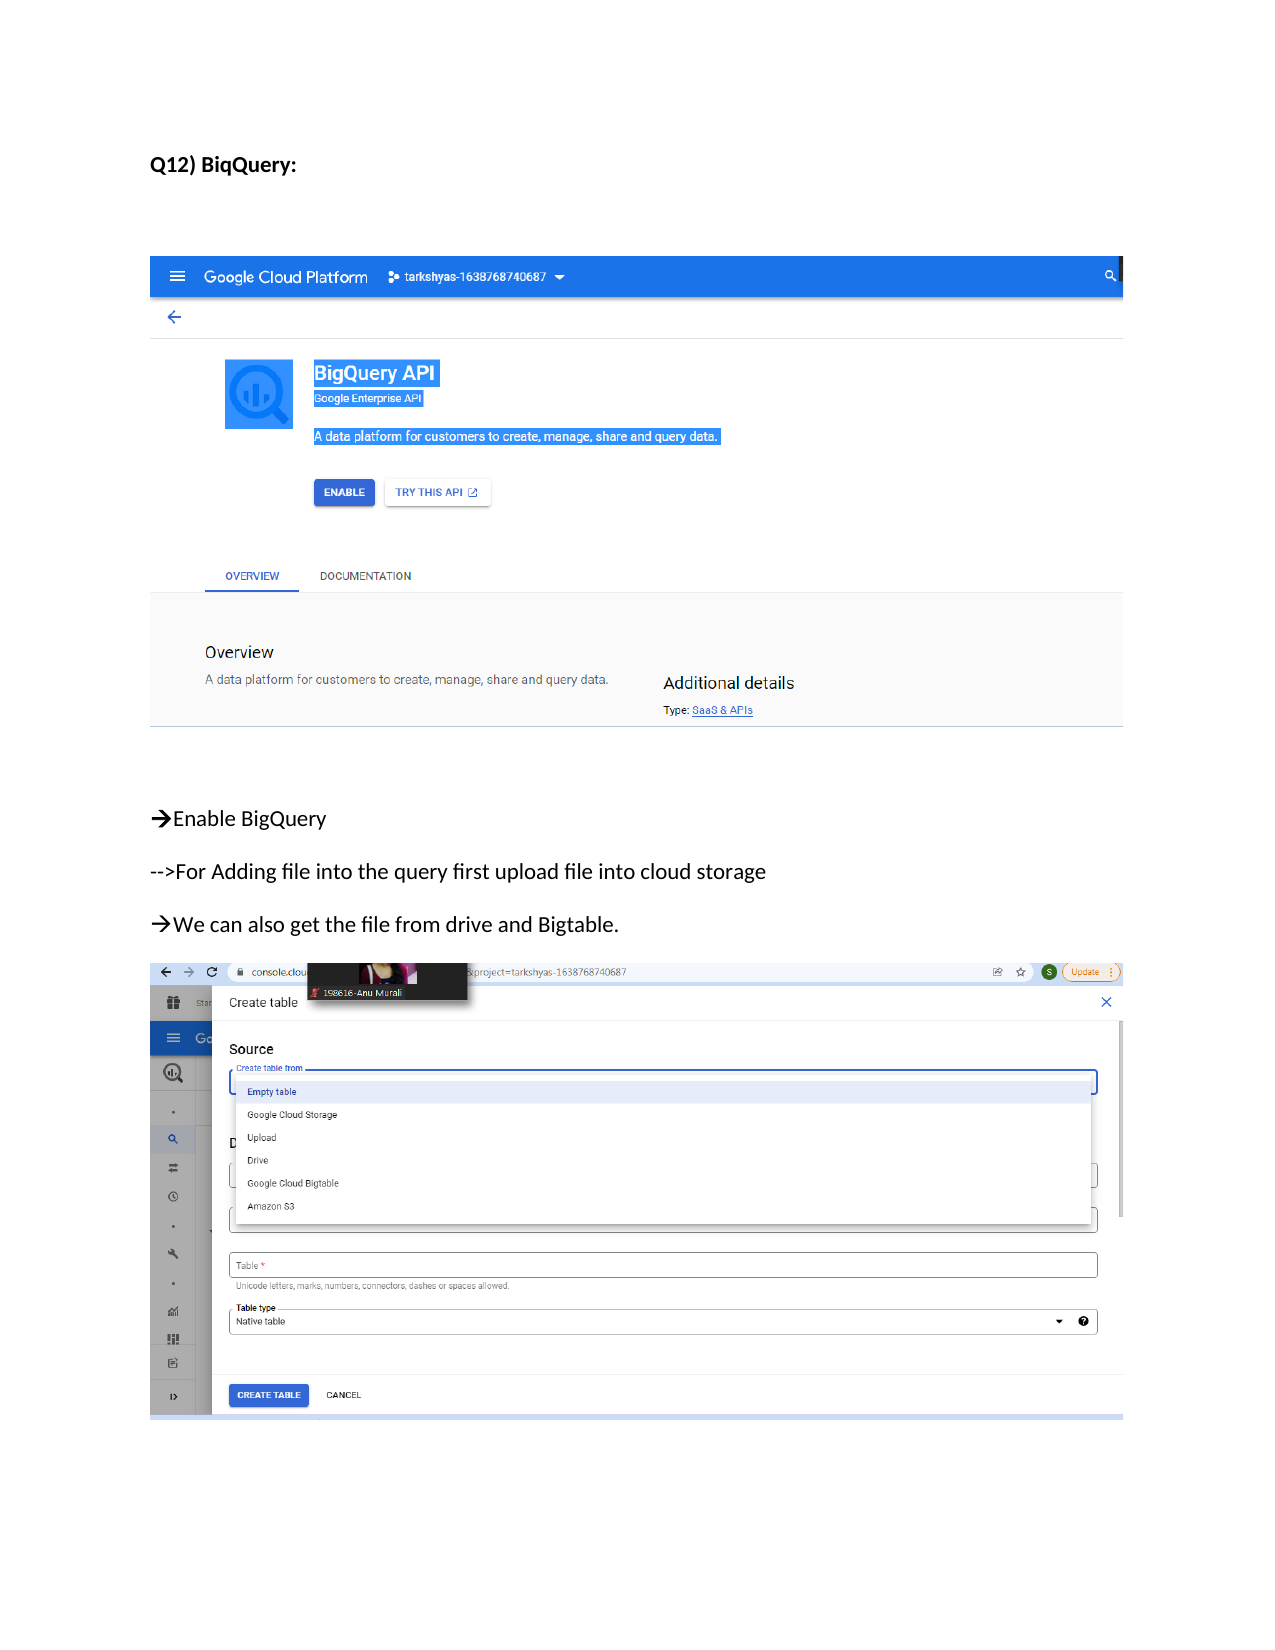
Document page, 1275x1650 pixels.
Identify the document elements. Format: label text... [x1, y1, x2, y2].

text Enable BigQuery [150, 804, 1125, 832]
text -->For Adding file into the query first upload file into cloud storage [150, 857, 1125, 886]
text Q12) BiqQuery: [150, 150, 1125, 178]
picture [150, 256, 1124, 727]
picture [150, 963, 1124, 1420]
text We can also get the file from drive and Bigtable. [150, 911, 1125, 938]
